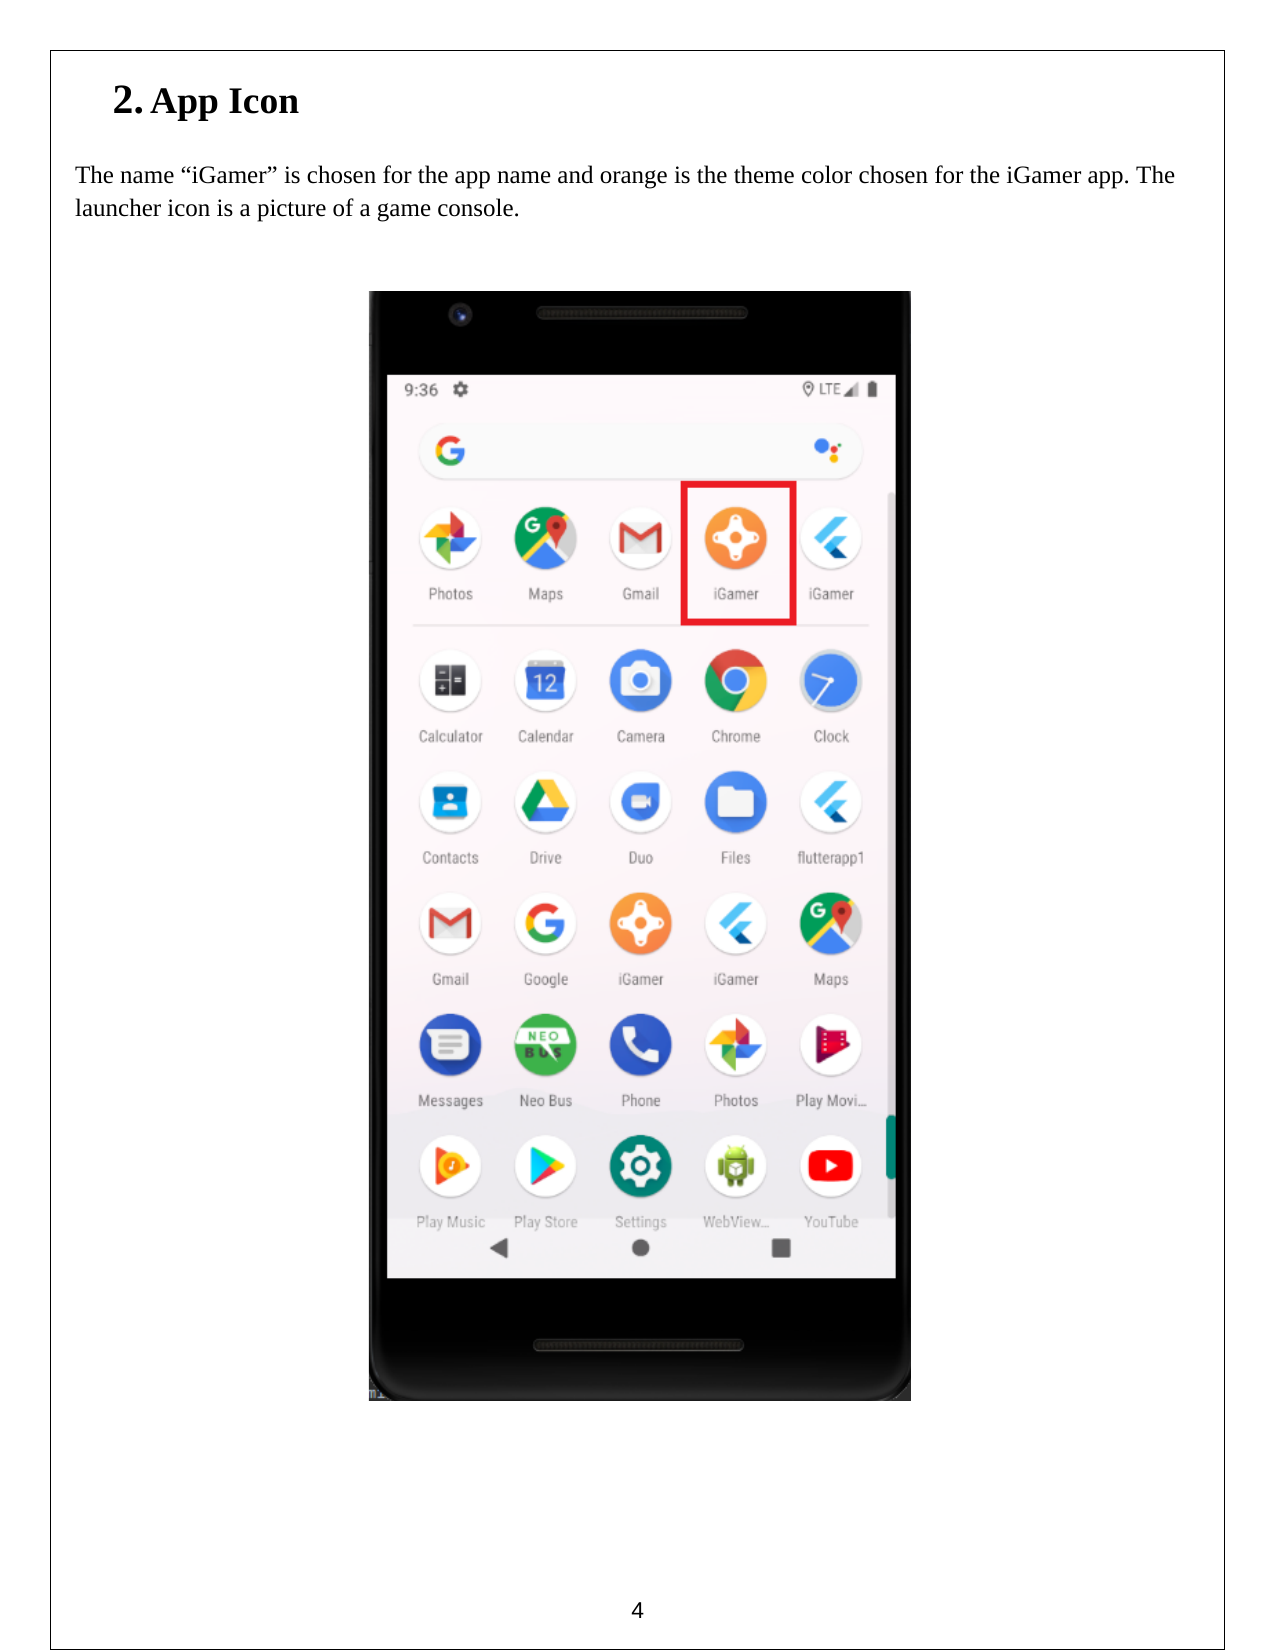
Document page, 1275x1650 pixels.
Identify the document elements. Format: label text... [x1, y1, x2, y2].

list App Icon [112, 75, 1200, 123]
picture [368, 291, 911, 1401]
text The name “iGamer” is chosen for the app name and orange is the theme color chosen for the iGamer app. The launcher icon is a picture of a game console. [75, 160, 1200, 222]
